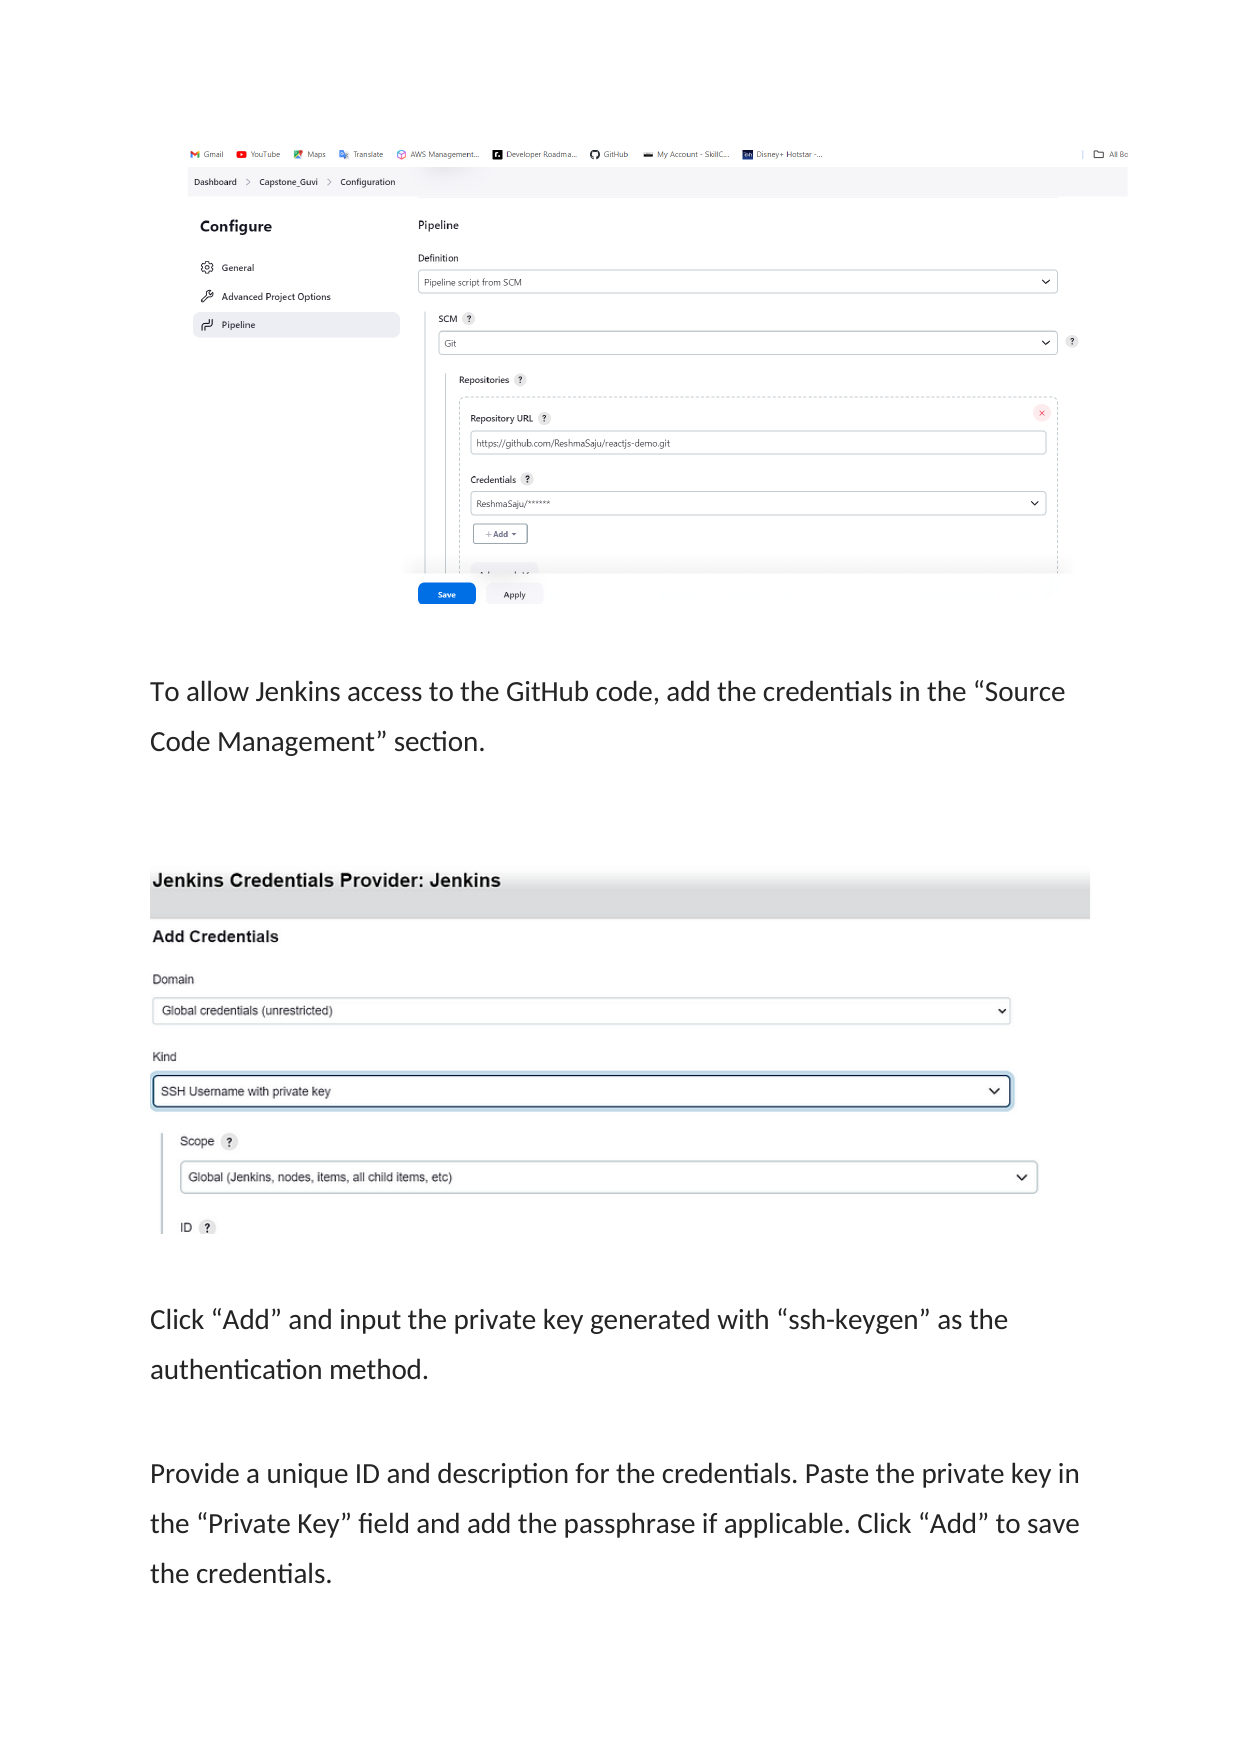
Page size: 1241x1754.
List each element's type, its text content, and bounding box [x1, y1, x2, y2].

picture [187, 150, 1128, 604]
text Provide a unique ID and description for the credentials. Paste the private key in the “Private Key” field and add the passphrase if applicable. Click “Add” to save the credentials. [150, 1441, 1090, 1591]
text To allow Jenkins access to the GitHub code, add the credentials in the “Source Code Management” section. [150, 659, 1090, 759]
text Click “Add” and input the private key generated with “ssh-keygen” as the authentication method. [150, 1287, 1090, 1387]
picture [150, 862, 1091, 1234]
